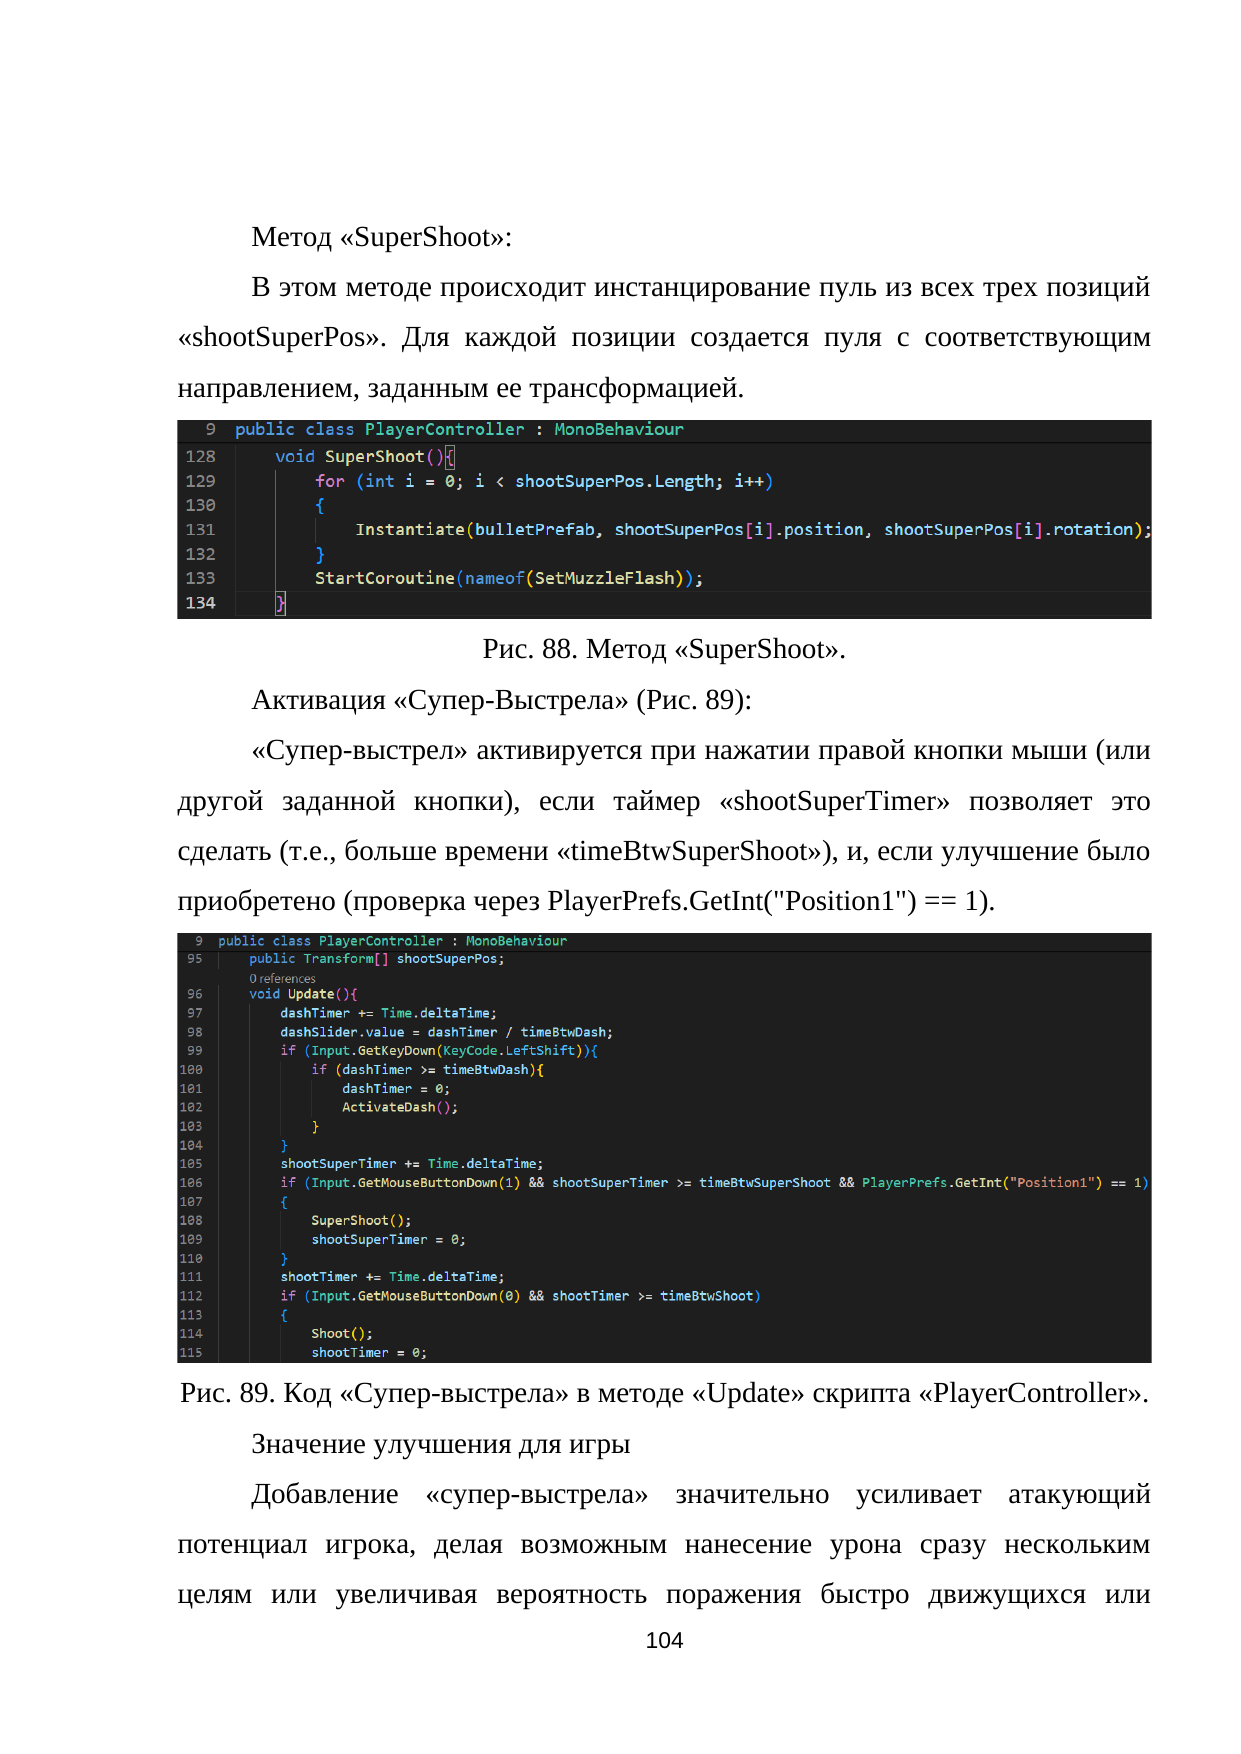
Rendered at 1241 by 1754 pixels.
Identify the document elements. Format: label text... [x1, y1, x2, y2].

picture [177, 420, 1152, 619]
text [177, 1476, 1152, 1610]
text Активация «Супер-Выстрела» (Рис. 89): [177, 682, 1152, 716]
text Рис. 89. Код «Супер-выстрела» в методе «Update» скрипта «PlayerController». [177, 1375, 1152, 1409]
text Рис. 88. Метод «SuperShoot». [177, 632, 1152, 665]
picture [177, 933, 1152, 1363]
text «Супер-выстрел» активируется при нажатии правой кнопки мыши (или другой заданной кнопки), если таймер «shootSuperTimer» позволяет это сделать (т.е., больше времени «timeBtwSuperShoot»), и, если улучшение было приобретено (проверка через PlayerPrefs.GetInt("Position1") == 1). [177, 732, 1152, 917]
text Метод «SuperShoot»: [177, 219, 1152, 252]
text Значение улучшения для игры [177, 1426, 1152, 1459]
text В этом методе происходит инстанцирование пуль из всех трех позиций «shootSuperPos». Для каждой позиции создается пуля с соответствующим направлением, заданным ее трансформацией. [177, 269, 1152, 403]
